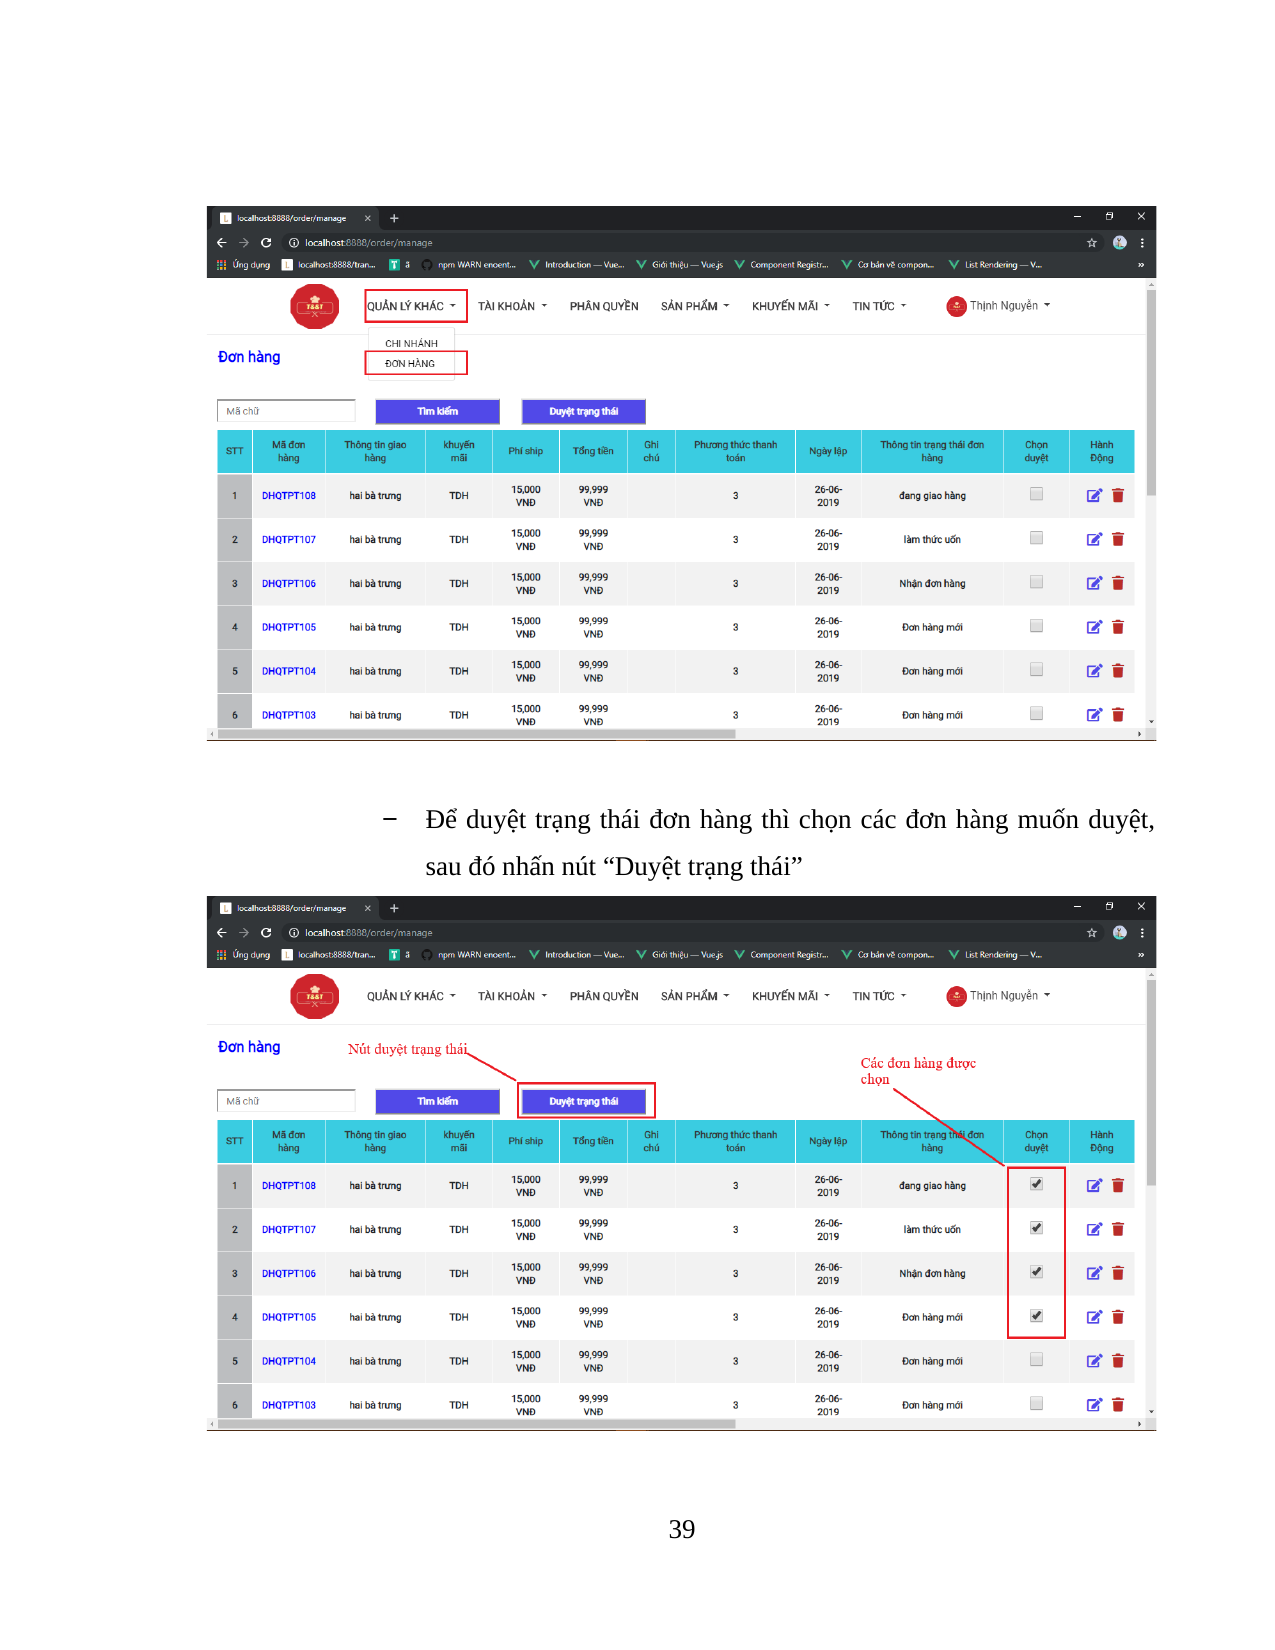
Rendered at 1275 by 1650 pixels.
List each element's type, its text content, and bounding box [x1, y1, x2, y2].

picture [206, 896, 1157, 1431]
list Để duyệt trạng thái đơn hàng thì chọn các đơn hàng muốn duyệt, sau đó nhấn nút “Duyệt trạng thái” [382, 803, 1157, 881]
picture [206, 206, 1157, 741]
